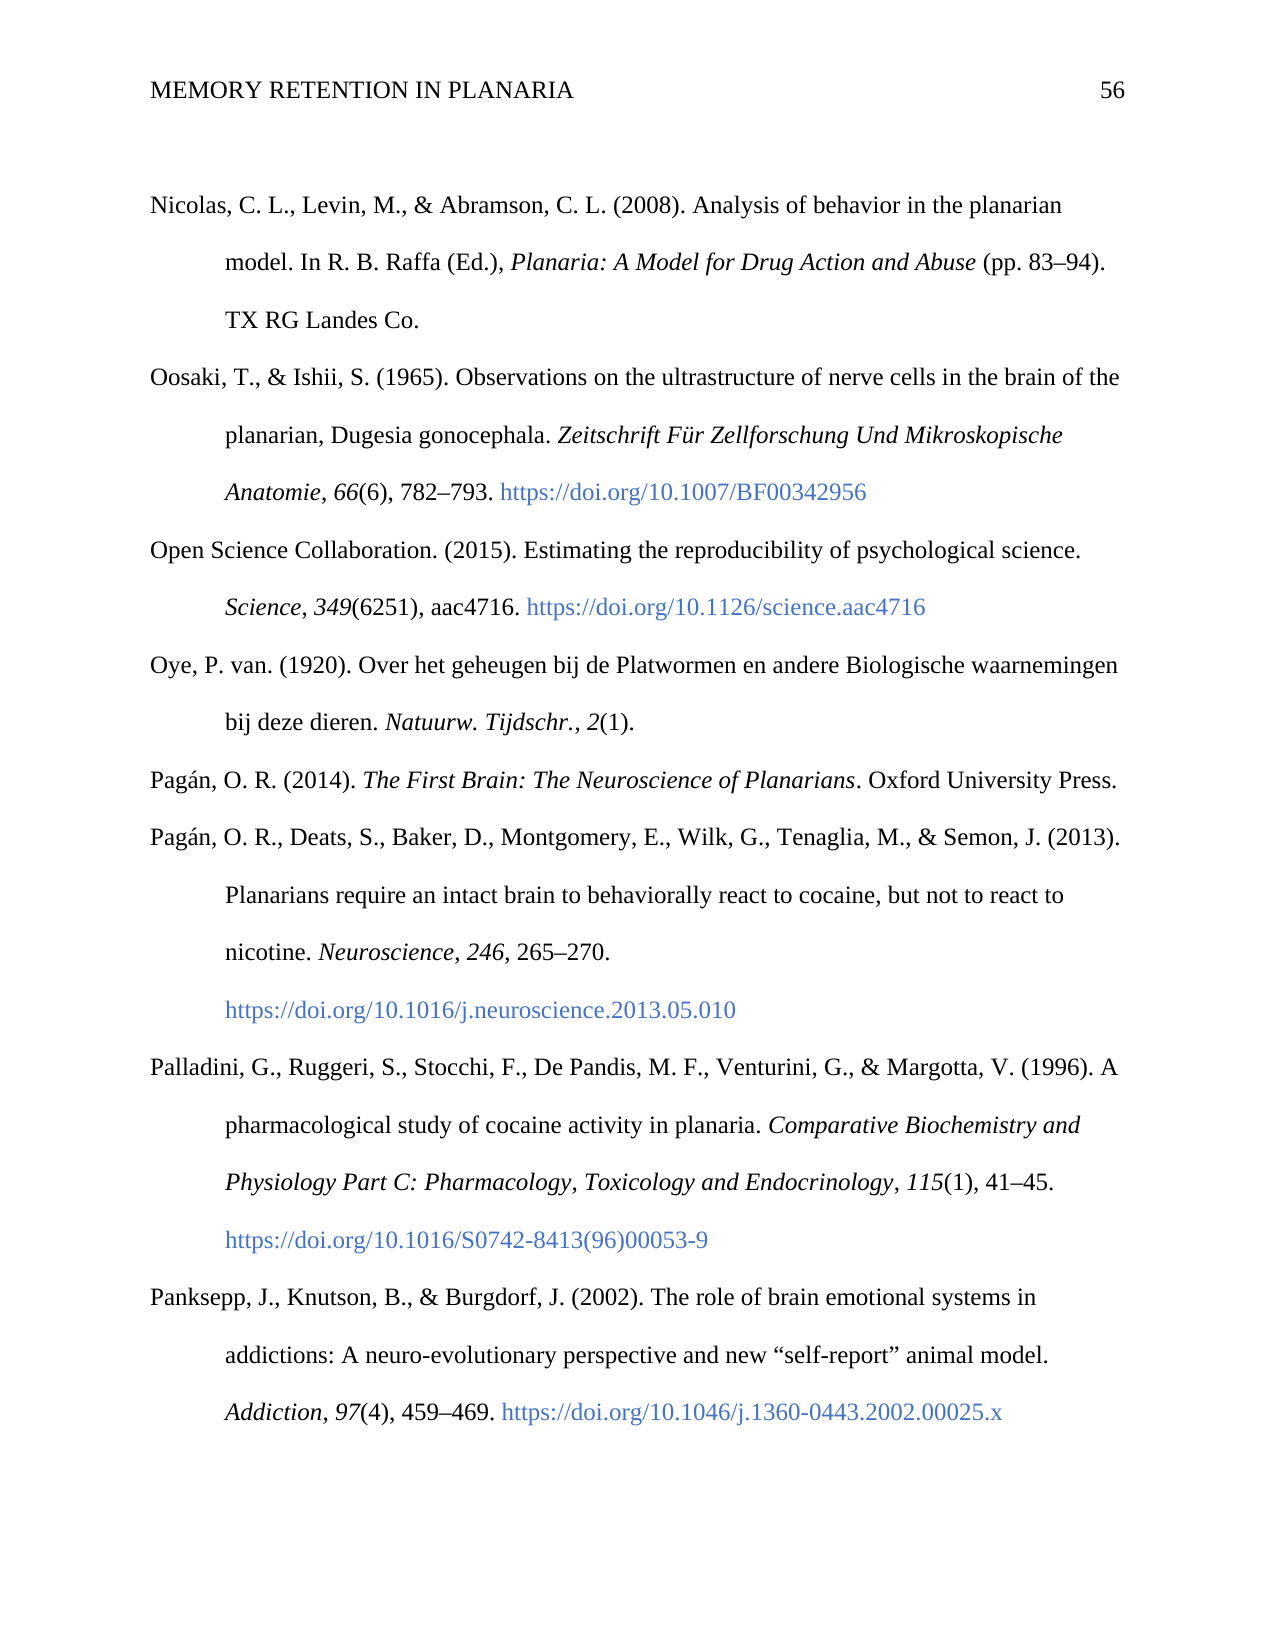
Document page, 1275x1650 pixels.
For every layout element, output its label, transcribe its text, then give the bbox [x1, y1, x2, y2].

text Nicolas, C. L., Levin, M., & Abramson, C. L. (2008). Analysis of behavior in the planarian model. In R. B. Raffa (Ed.), Planaria: A Model for Drug Action and Abuse (pp. 83–94). TX RG Landes Co. [150, 190, 1125, 334]
text Oye, P. van. (1920). Over het geheugen bij de Platwormen en andere Biologische waarnemingen bij deze dieren. Natuurw. Tijdschr., 2(1). [150, 650, 1125, 736]
text Panksepp, J., Knutson, B., & Burgdorf, J. (2002). The role of brain emotional systems in addictions: A neuro-evolutionary perspective and new “self-report” animal model. Addiction, 97(4), 459–469. https://doi.org/10.1046/j.1360-0443.2002.00025.x [150, 1282, 1125, 1426]
text Open Science Collaboration. (2015). Estimating the reproducibility of psychological science. Science, 349(6251), aac4716. https://doi.org/10.1126/science.aac4716 [150, 535, 1125, 621]
text Palladini, G., Ruggeri, S., Stocchi, F., De Pandis, M. F., Venturini, G., & Margotta, V. (1996). A pharmacological study of cocaine activity in planaria. Comparative Biochemistry and Physiology Part C: Pharmacology, Toxicology and Endocrinology, 115(1), 41–45. https://doi.org/10.1016/S0742-8413(96)00053-9 [150, 1052, 1125, 1254]
text Oosaki, T., & Ishii, S. (1965). Observations on the ultrastructure of nerve cells in the brain of the planarian, Dugesia gonocephala. Zeitschrift Für Zellforschung Und Mikroskopische Anatomie, 66(6), 782–793. https://doi.org/10.1007/BF00342956 [150, 362, 1125, 506]
text Pagán, O. R., Deats, S., Baker, D., Montgomery, E., Wilk, G., Tenaglia, M., & Semon, J. (2013). Planarians require an intact brain to behaviorally react to cocaine, but not to react to nicotine. Neuroscience, 246, 265–270. https://doi.org/10.1016/j.neuroscience.2013.05.010 [150, 822, 1125, 1024]
text Pagán, O. R. (2014). The First Brain: The Neuroscience of Planarians. Oxford University Press. [150, 765, 1125, 794]
